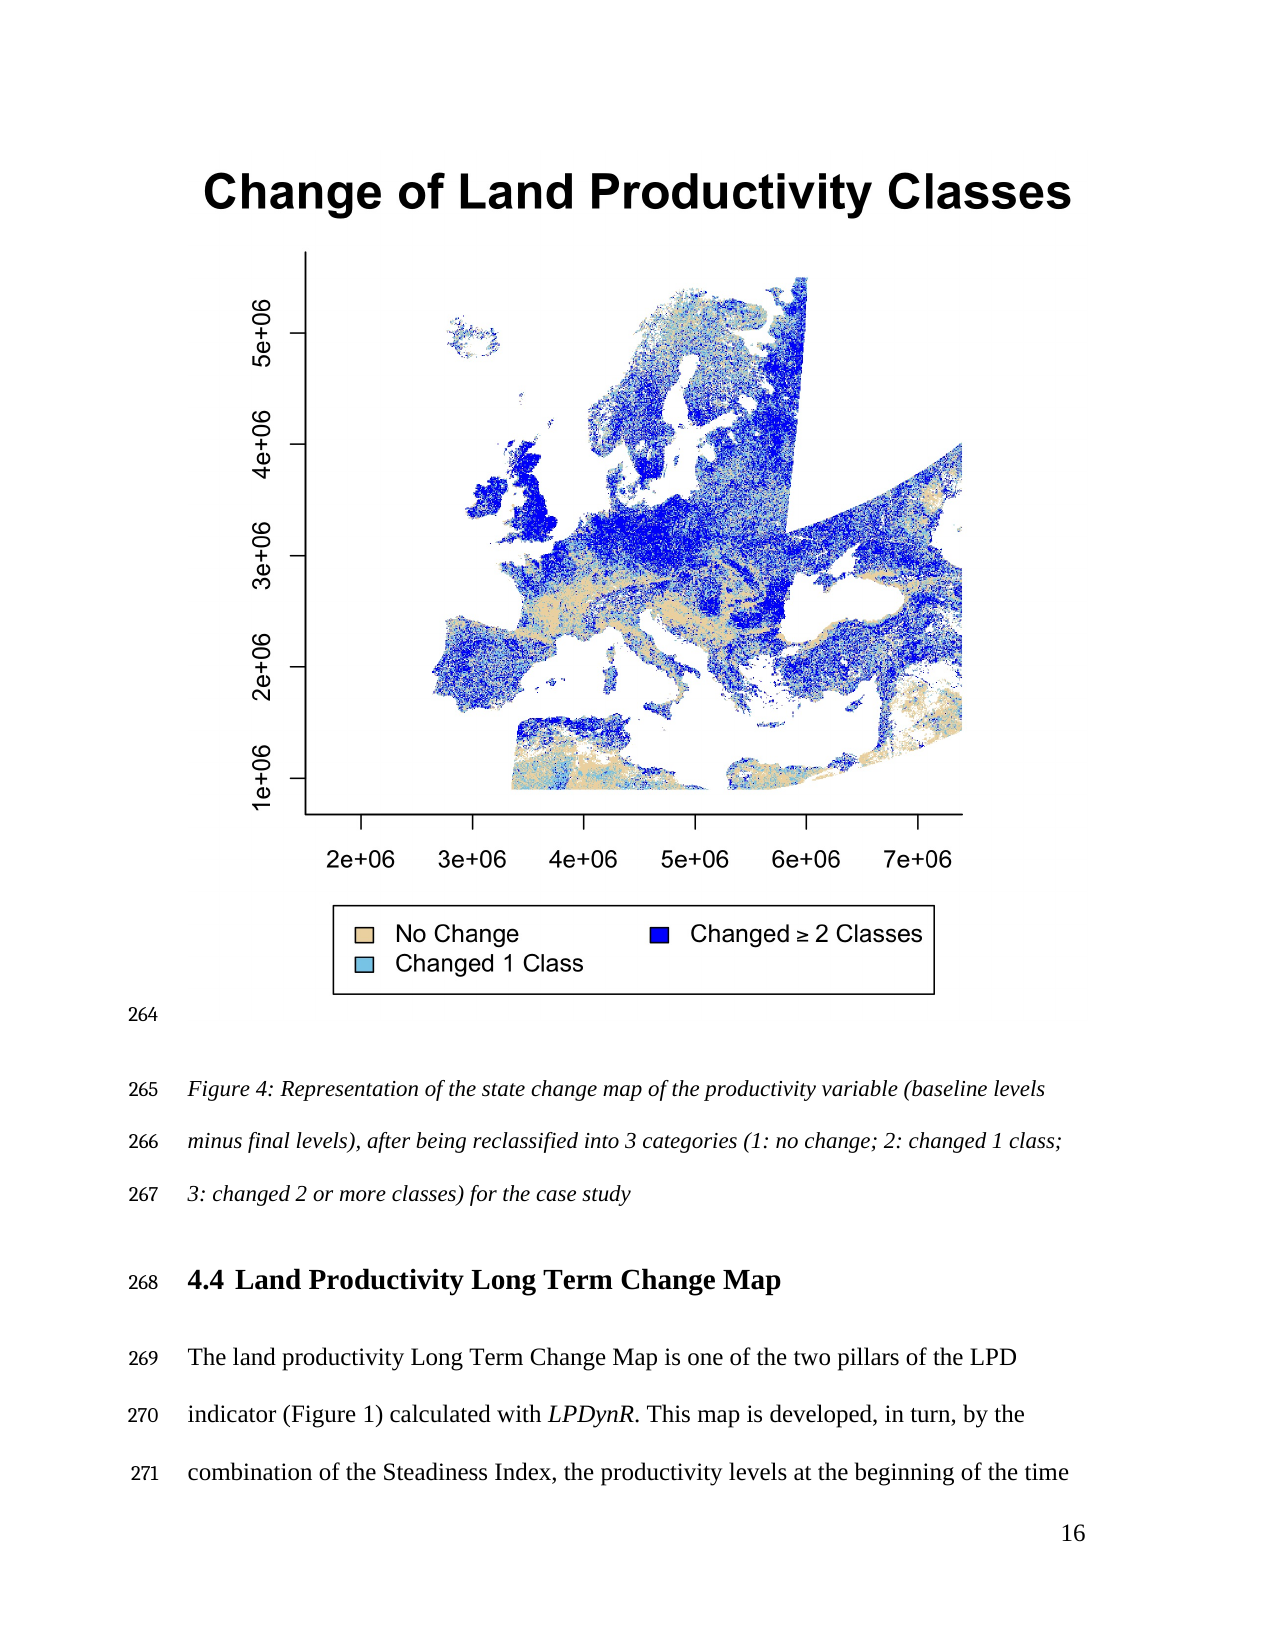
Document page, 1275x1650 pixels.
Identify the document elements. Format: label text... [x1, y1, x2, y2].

subtitle Land Productivity Long Term Change Map [187, 1262, 1087, 1296]
picture [187, 150, 1088, 1021]
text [187, 1342, 1087, 1486]
text Figure 4: Representation of the state change map of the productivity variable (baseline levels minus final levels), after being reclassified into 3 categories (1: no change; 2: changed 1 class; 3: changed 2 or more classes) for the case study [187, 1075, 1087, 1207]
